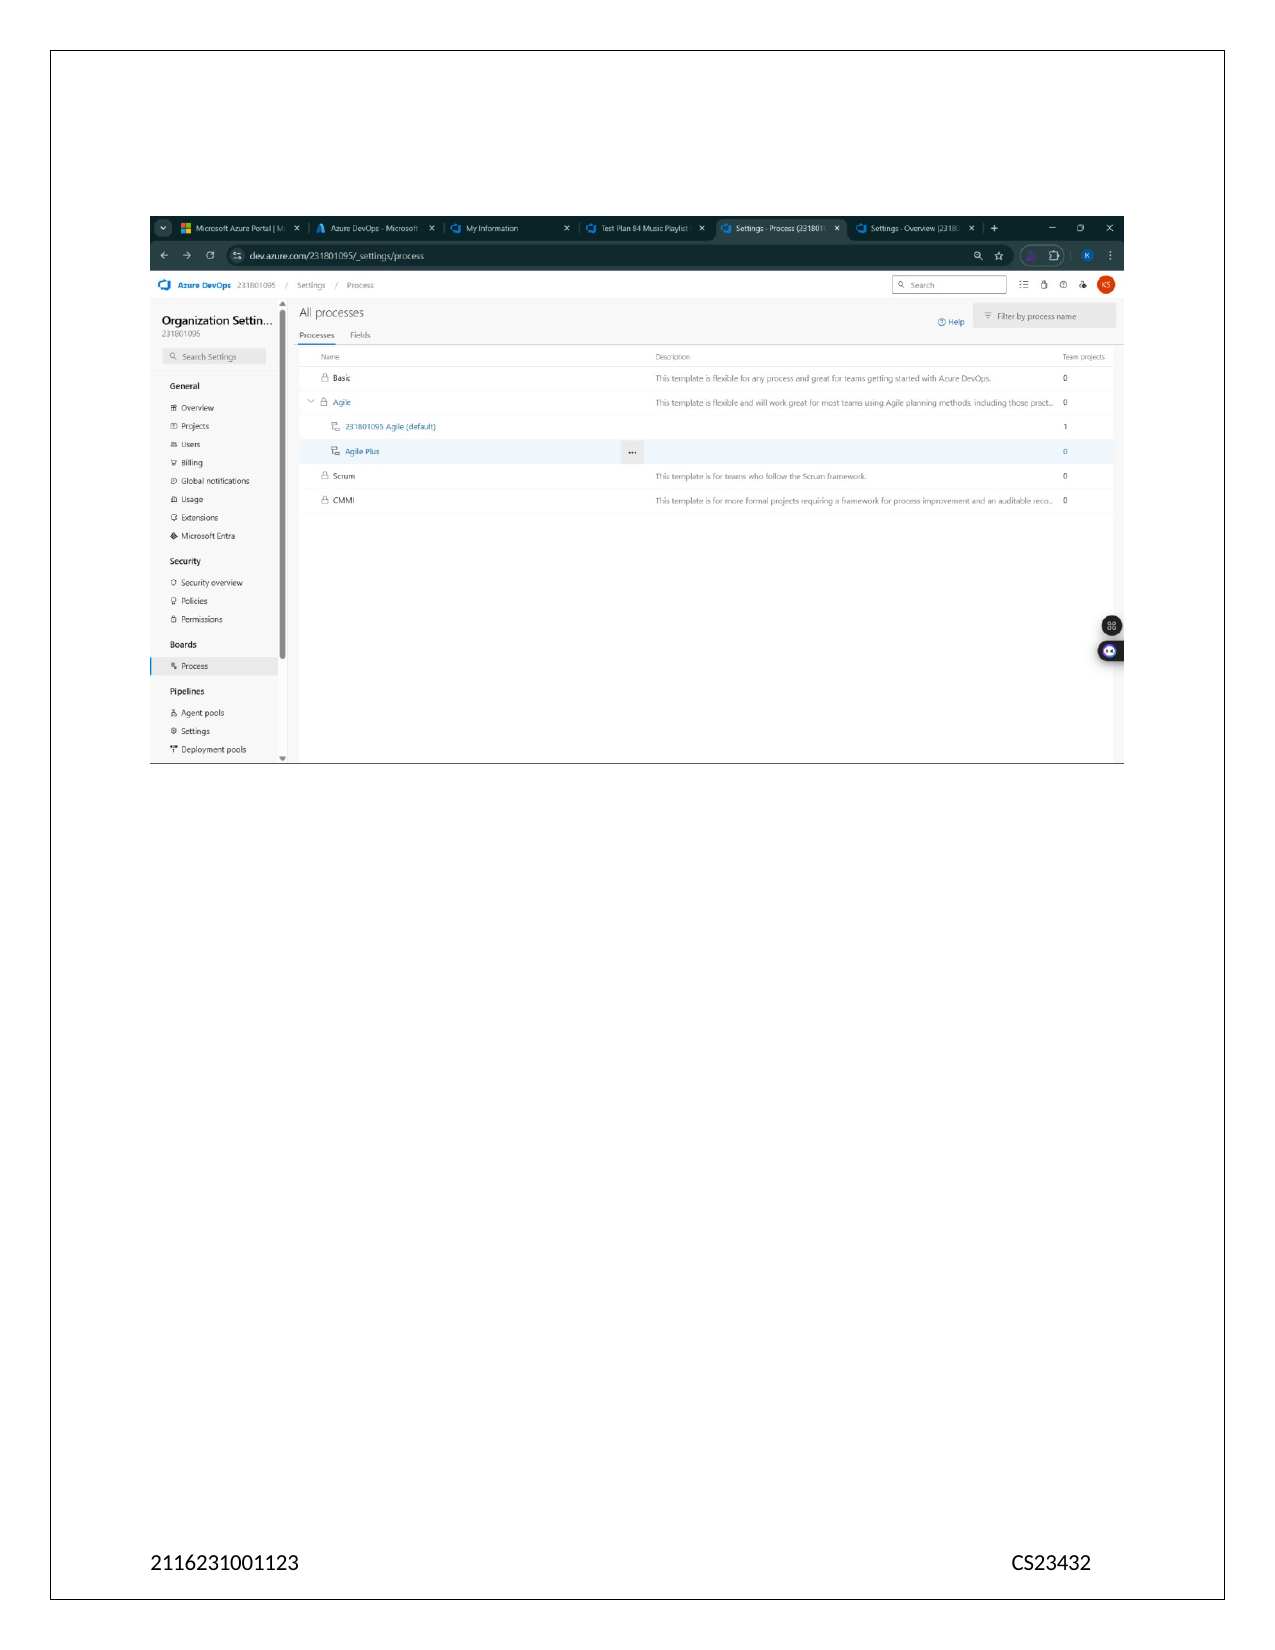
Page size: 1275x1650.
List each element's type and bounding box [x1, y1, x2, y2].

picture [150, 216, 1124, 764]
